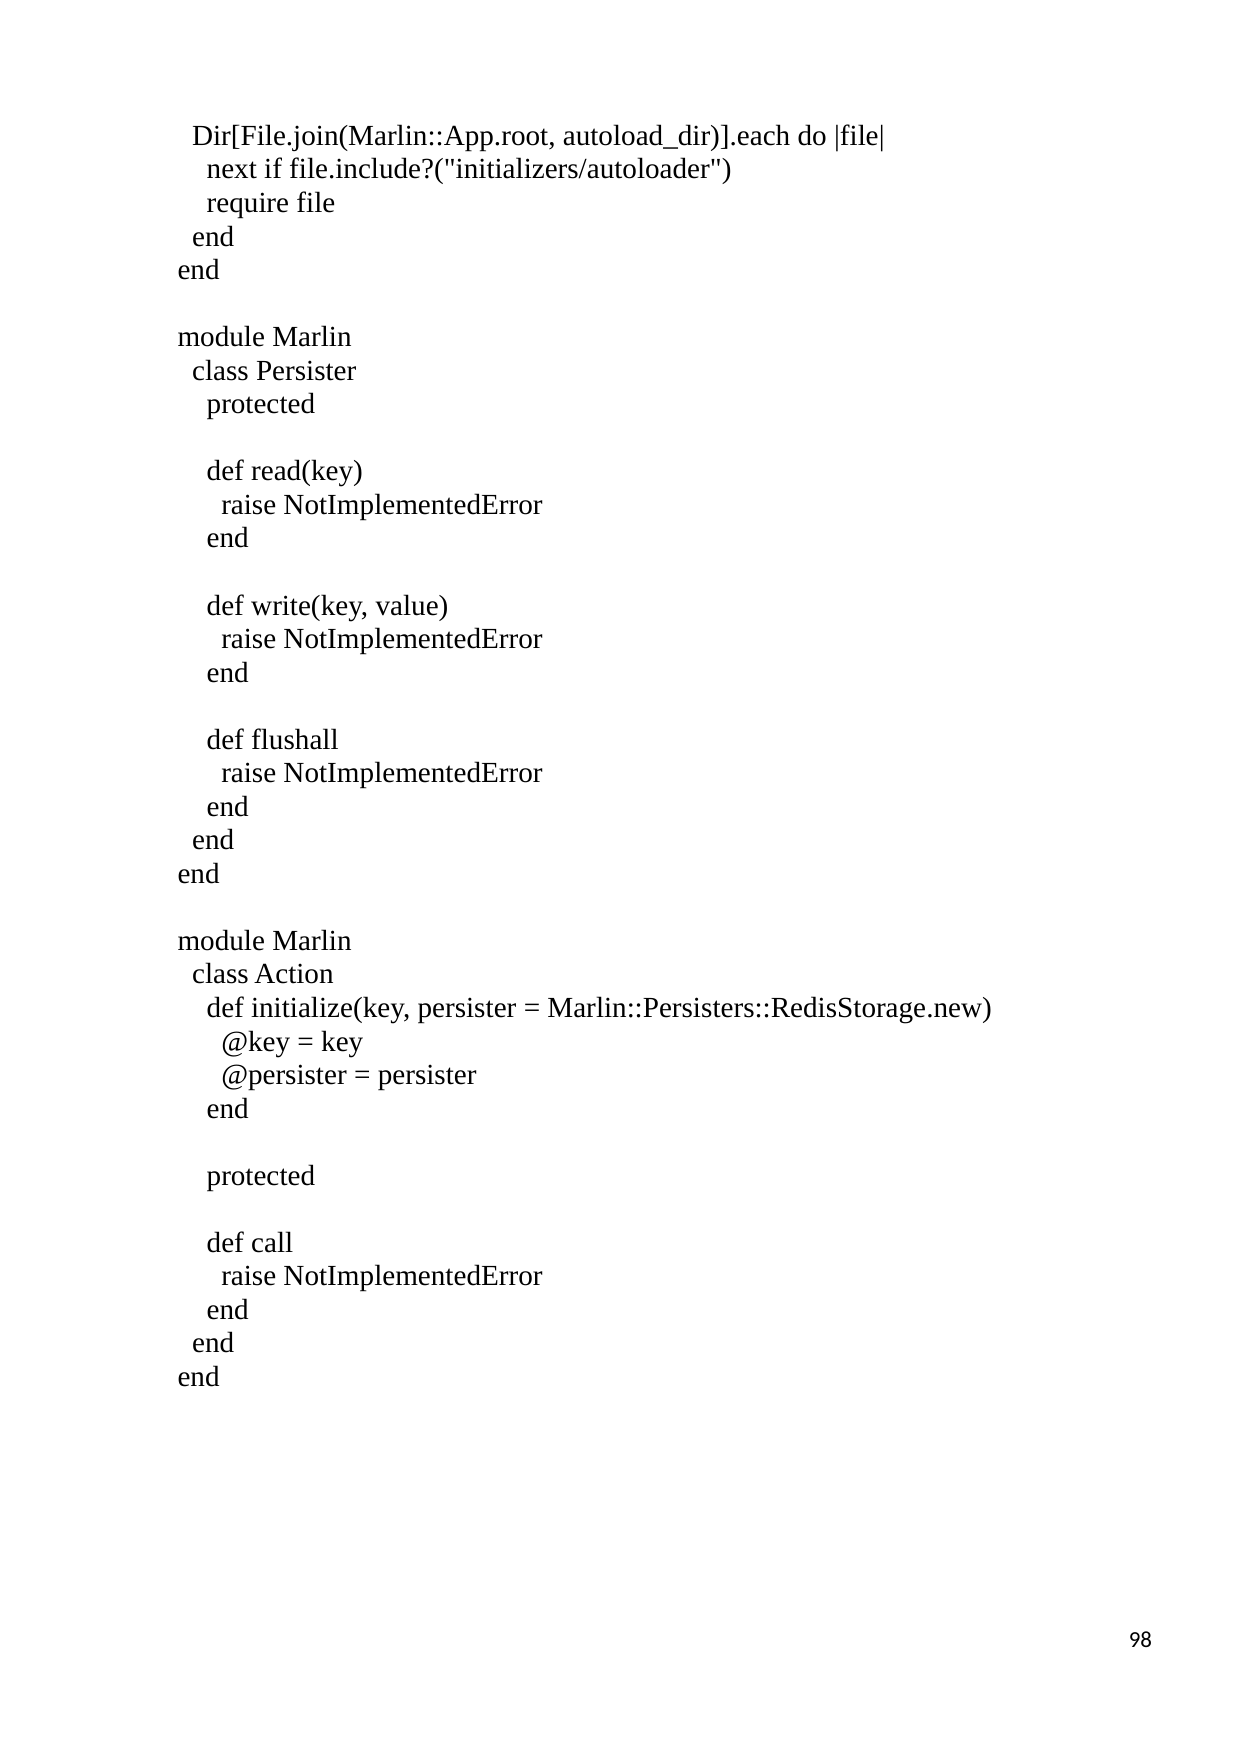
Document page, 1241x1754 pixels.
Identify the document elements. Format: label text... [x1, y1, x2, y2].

text raise NotImplementedError [177, 755, 1152, 789]
text end [177, 1359, 1152, 1393]
text def write(key, value) [177, 588, 1152, 621]
text end [177, 1326, 1152, 1359]
text raise NotImplementedError [177, 621, 1152, 655]
text Dir[File.join(Marlin::App.root, autoload_dir)].each do |file| [177, 118, 1152, 152]
text next if file.include?("initializers/autoloader") [177, 152, 1152, 185]
text end [177, 521, 1152, 554]
text @key = key [177, 1024, 1152, 1057]
text raise NotImplementedError [177, 1258, 1152, 1292]
text def flushall [177, 722, 1152, 755]
text class Persister [177, 353, 1152, 386]
text end [177, 822, 1152, 856]
text end [177, 856, 1152, 889]
text protected [177, 1158, 1152, 1191]
text end [177, 655, 1152, 688]
text module Marlin [177, 319, 1152, 353]
text end [177, 252, 1152, 286]
text end [177, 1091, 1152, 1124]
text def call [177, 1225, 1152, 1258]
text require file [177, 185, 1152, 219]
text end [177, 219, 1152, 252]
text raise NotImplementedError [177, 487, 1152, 521]
text end [177, 789, 1152, 822]
text def read(key) [177, 453, 1152, 487]
text def initialize(key, persister = Marlin::Persisters::RedisStorage.new) [177, 990, 1152, 1024]
text protected [177, 386, 1152, 420]
text module Marlin [177, 923, 1152, 957]
text @persister = persister [177, 1057, 1152, 1091]
text class Action [177, 957, 1152, 990]
text end [177, 1292, 1152, 1326]
